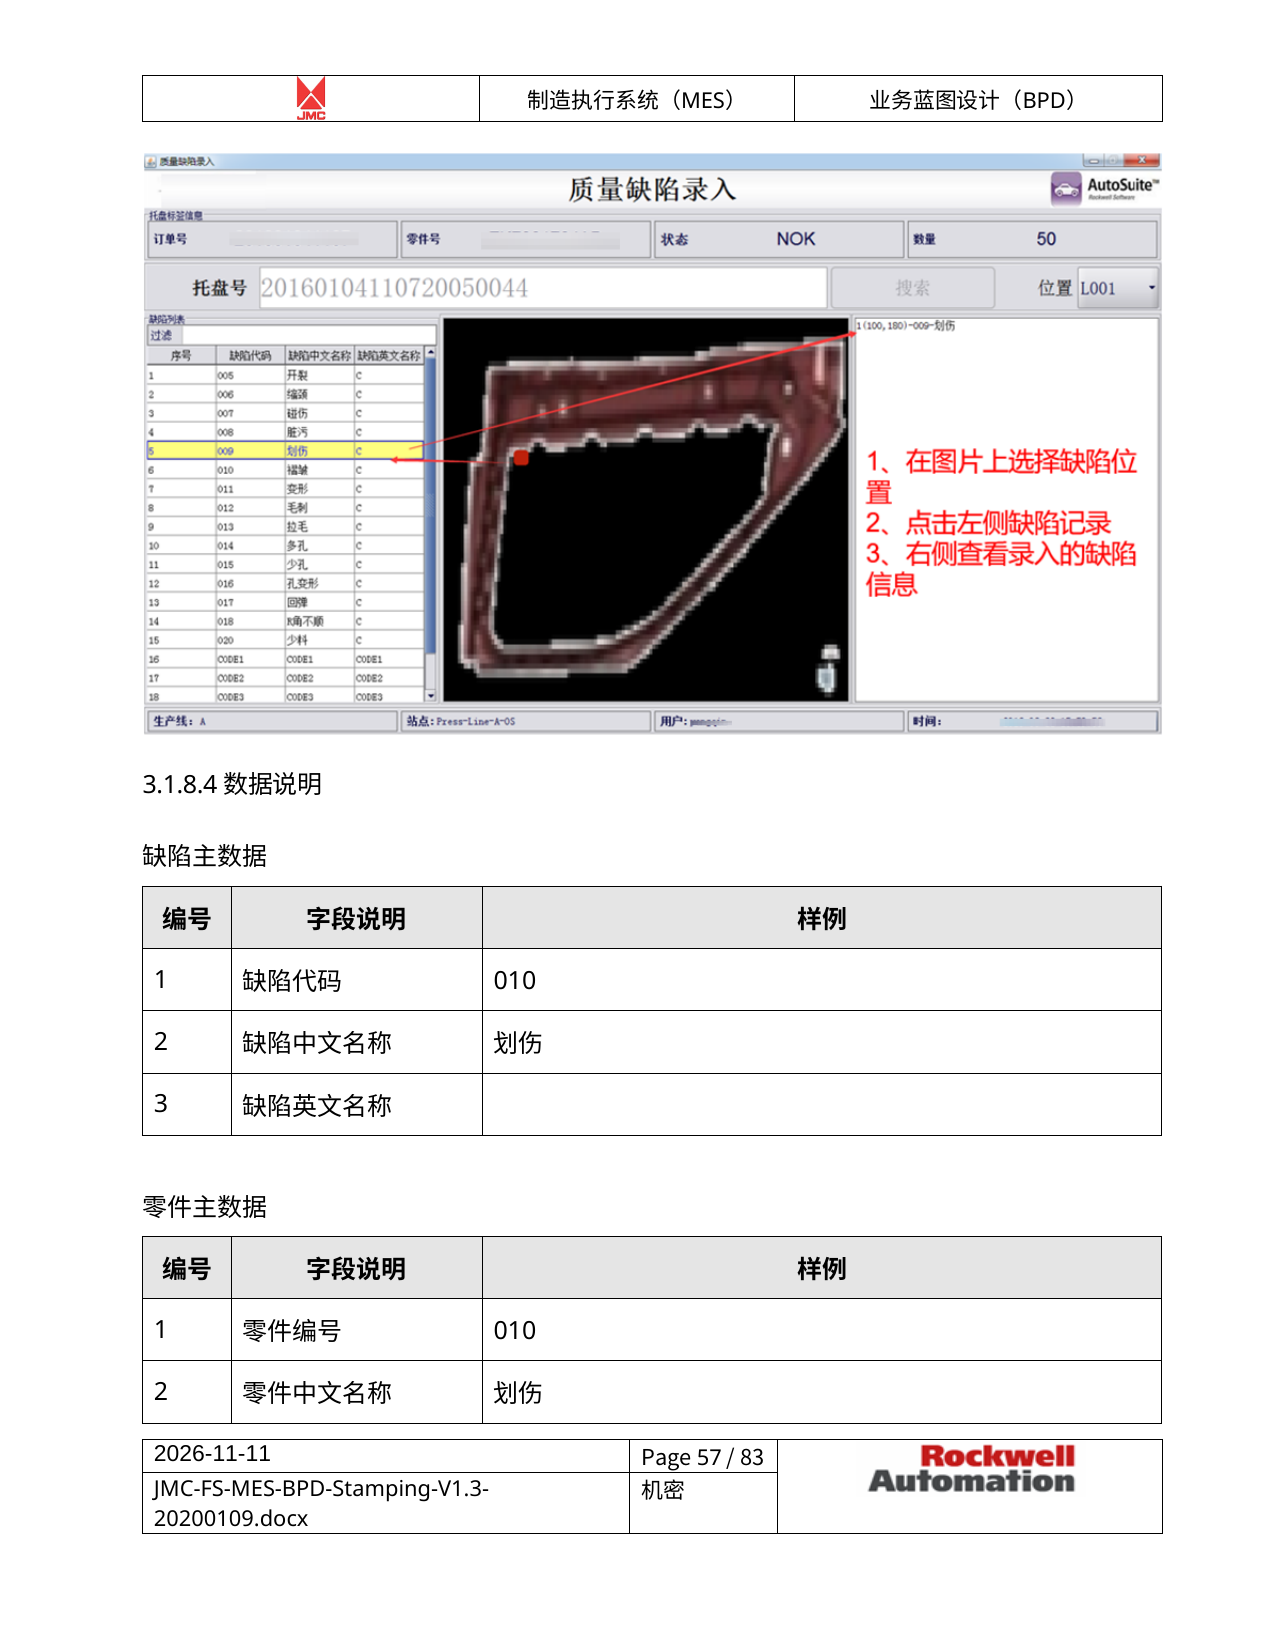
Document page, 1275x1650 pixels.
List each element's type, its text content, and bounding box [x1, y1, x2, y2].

picture [853, 1440, 1086, 1497]
table_cell 缺陷英文名称 [232, 1074, 482, 1135]
table_cell 零件编号 [232, 1299, 482, 1360]
table_header 编号 [143, 1237, 231, 1298]
table_cell 1 [143, 1299, 231, 1360]
subtitle 数据说明 [142, 764, 1162, 801]
table_cell 划伤 [483, 1011, 1161, 1072]
table_header 编号 [143, 887, 231, 948]
table_cell 1 [143, 949, 231, 1010]
table_header 字段说明 [232, 1237, 482, 1298]
picture [296, 76, 326, 121]
table_cell 010 [483, 1299, 1161, 1360]
table_cell 2 [143, 1011, 231, 1072]
text 缺陷主数据 [142, 837, 1162, 873]
table_cell 缺陷代码 [232, 949, 482, 1010]
table_cell 3 [143, 1074, 231, 1135]
table_cell 零件中文名称 [232, 1361, 482, 1423]
table_header 样例 [483, 1237, 1161, 1298]
table_cell 划伤 [483, 1361, 1161, 1423]
table_cell [483, 1074, 1161, 1135]
table_cell 缺陷中文名称 [232, 1011, 482, 1072]
table_cell 010 [483, 949, 1161, 1010]
picture [142, 150, 1163, 738]
text 零件主数据 [142, 1187, 1162, 1223]
table_header 字段说明 [232, 887, 482, 948]
table_header 样例 [483, 887, 1161, 948]
table_cell 2 [143, 1361, 231, 1423]
